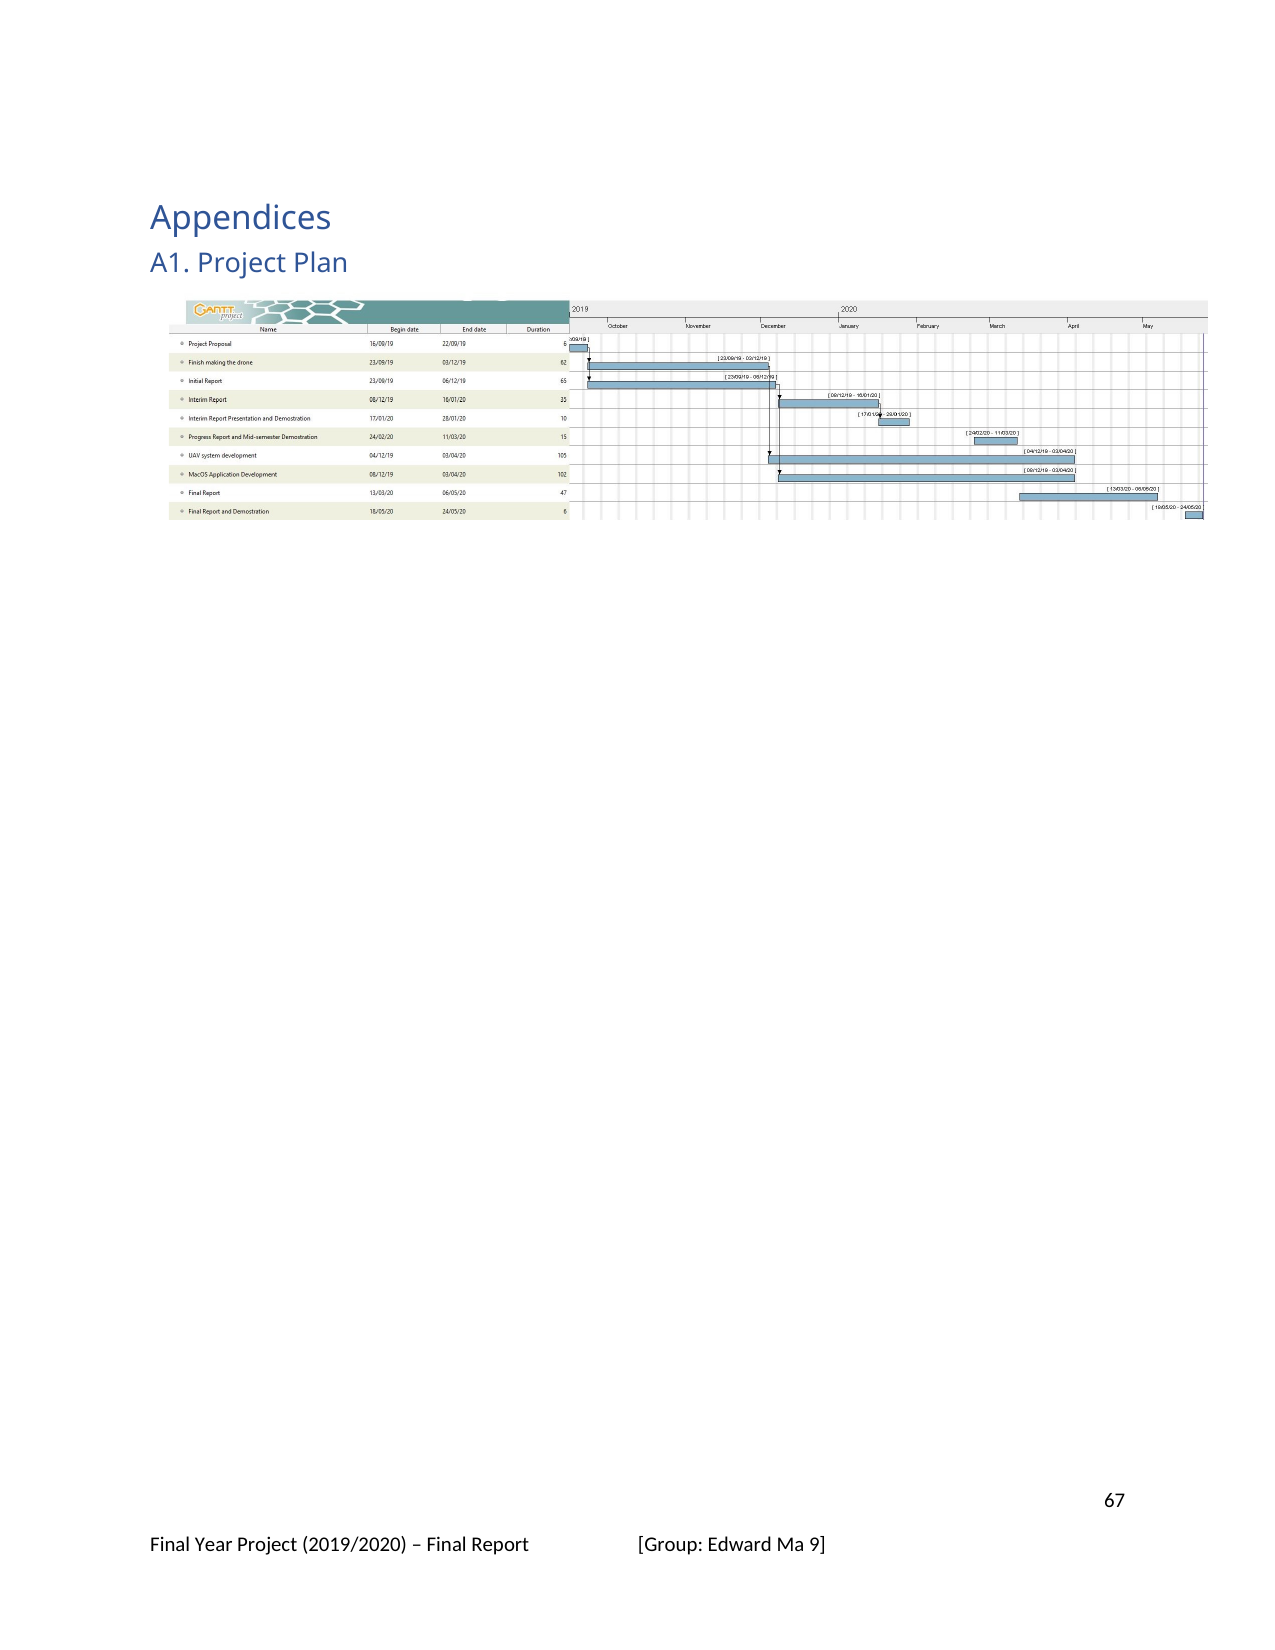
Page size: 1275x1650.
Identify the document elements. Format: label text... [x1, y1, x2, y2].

subtitle Appendices [150, 194, 1125, 239]
subtitle A1. Project Plan [150, 243, 1125, 280]
